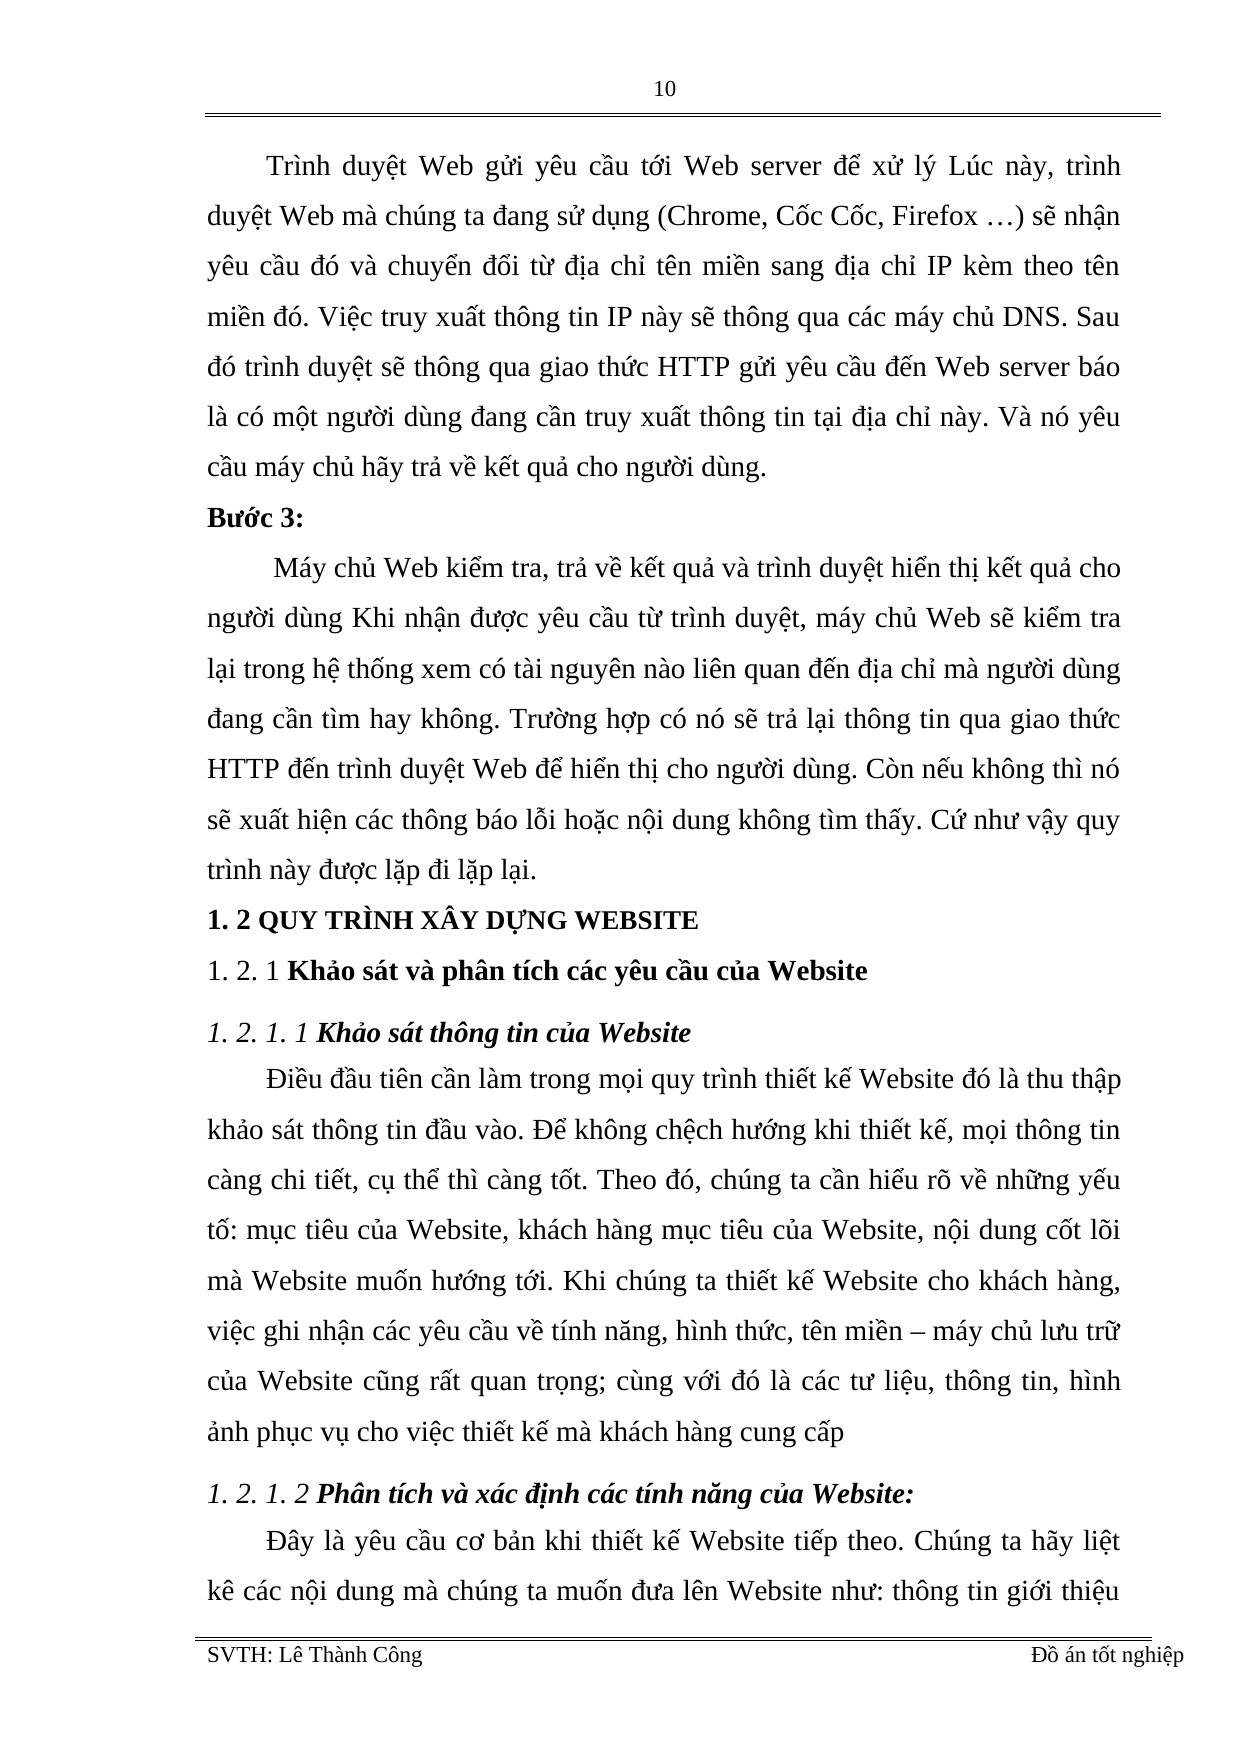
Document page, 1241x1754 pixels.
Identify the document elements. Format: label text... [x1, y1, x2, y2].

subtitle Khảo sát thông tin của Website [207, 1016, 1122, 1049]
text Máy chủ Web kiểm tra, trả về kết quả và trình duyệt hiển thị kết quả cho người dùng Khi nhận được yêu cầu từ trình duyệt, máy chủ Web sẽ kiểm tra lại trong hệ thống xem có tài nguyên nào liên quan đến địa chỉ mà người dùng đang cần tìm hay không. Trường hợp có nó sẽ trả lại thông tin qua giao thức HTTP đến trình duyệt Web để hiển thị cho người dùng. Còn nếu không thì nó sẽ xuất hiện các thông báo lỗi hoặc nội dung không tìm thấy. Cứ như vậy quy trình này được lặp đi lặp lại. [207, 550, 1122, 886]
text Điều đầu tiên cần làm trong mọi quy trình thiết kế Website đó là thu thập khảo sát thông tin đầu vào. Để không chệch hướng khi thiết kế, mọi thông tin càng chi tiết, cụ thể thì càng tốt. Theo đó, chúng ta cần hiểu rõ về những yếu tố: mục tiêu của Website, khách hàng mục tiêu của Website, nội dung cốt lõi mà Website muốn hướng tới. Khi chúng ta thiết kế Website cho khách hàng, việc ghi nhận các yêu cầu về tính năng, hình thức, tên miền – máy chủ lưu trữ của Website cũng rất quan trọng; cùng với đó là các tư liệu, thông tin, hình ảnh phục vụ cho việc thiết kế mà khách hàng cung cấp [207, 1062, 1122, 1447]
subtitle Phân tích và xác định các tính năng của Website: [207, 1477, 1122, 1510]
subtitle Khảo sát và phân tích các yêu cầu của Website [207, 953, 1122, 986]
subtitle Quy trình xây dựng Website [207, 902, 1122, 936]
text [207, 1523, 1122, 1606]
text Trình duyệt Web gửi yêu cầu tới Web server để xử lý Lúc này, trình duyệt Web mà chúng ta đang sử dụng (Chrome, Cốc Cốc, Firefox …) sẽ nhận yêu cầu đó và chuyển đổi từ địa chỉ tên miền sang địa chỉ IP kèm theo tên miền đó. Việc truy xuất thông tin IP này sẽ thông qua các máy chủ DNS. Sau đó trình duyệt sẽ thông qua giao thức HTTP gửi yêu cầu đến Web server báo là có một người dùng đang cần truy xuất thông tin tại địa chỉ này. Và nó yêu cầu máy chủ hãy trả về kết quả cho người dùng. [207, 148, 1122, 483]
text Bước 3: [207, 500, 1122, 533]
